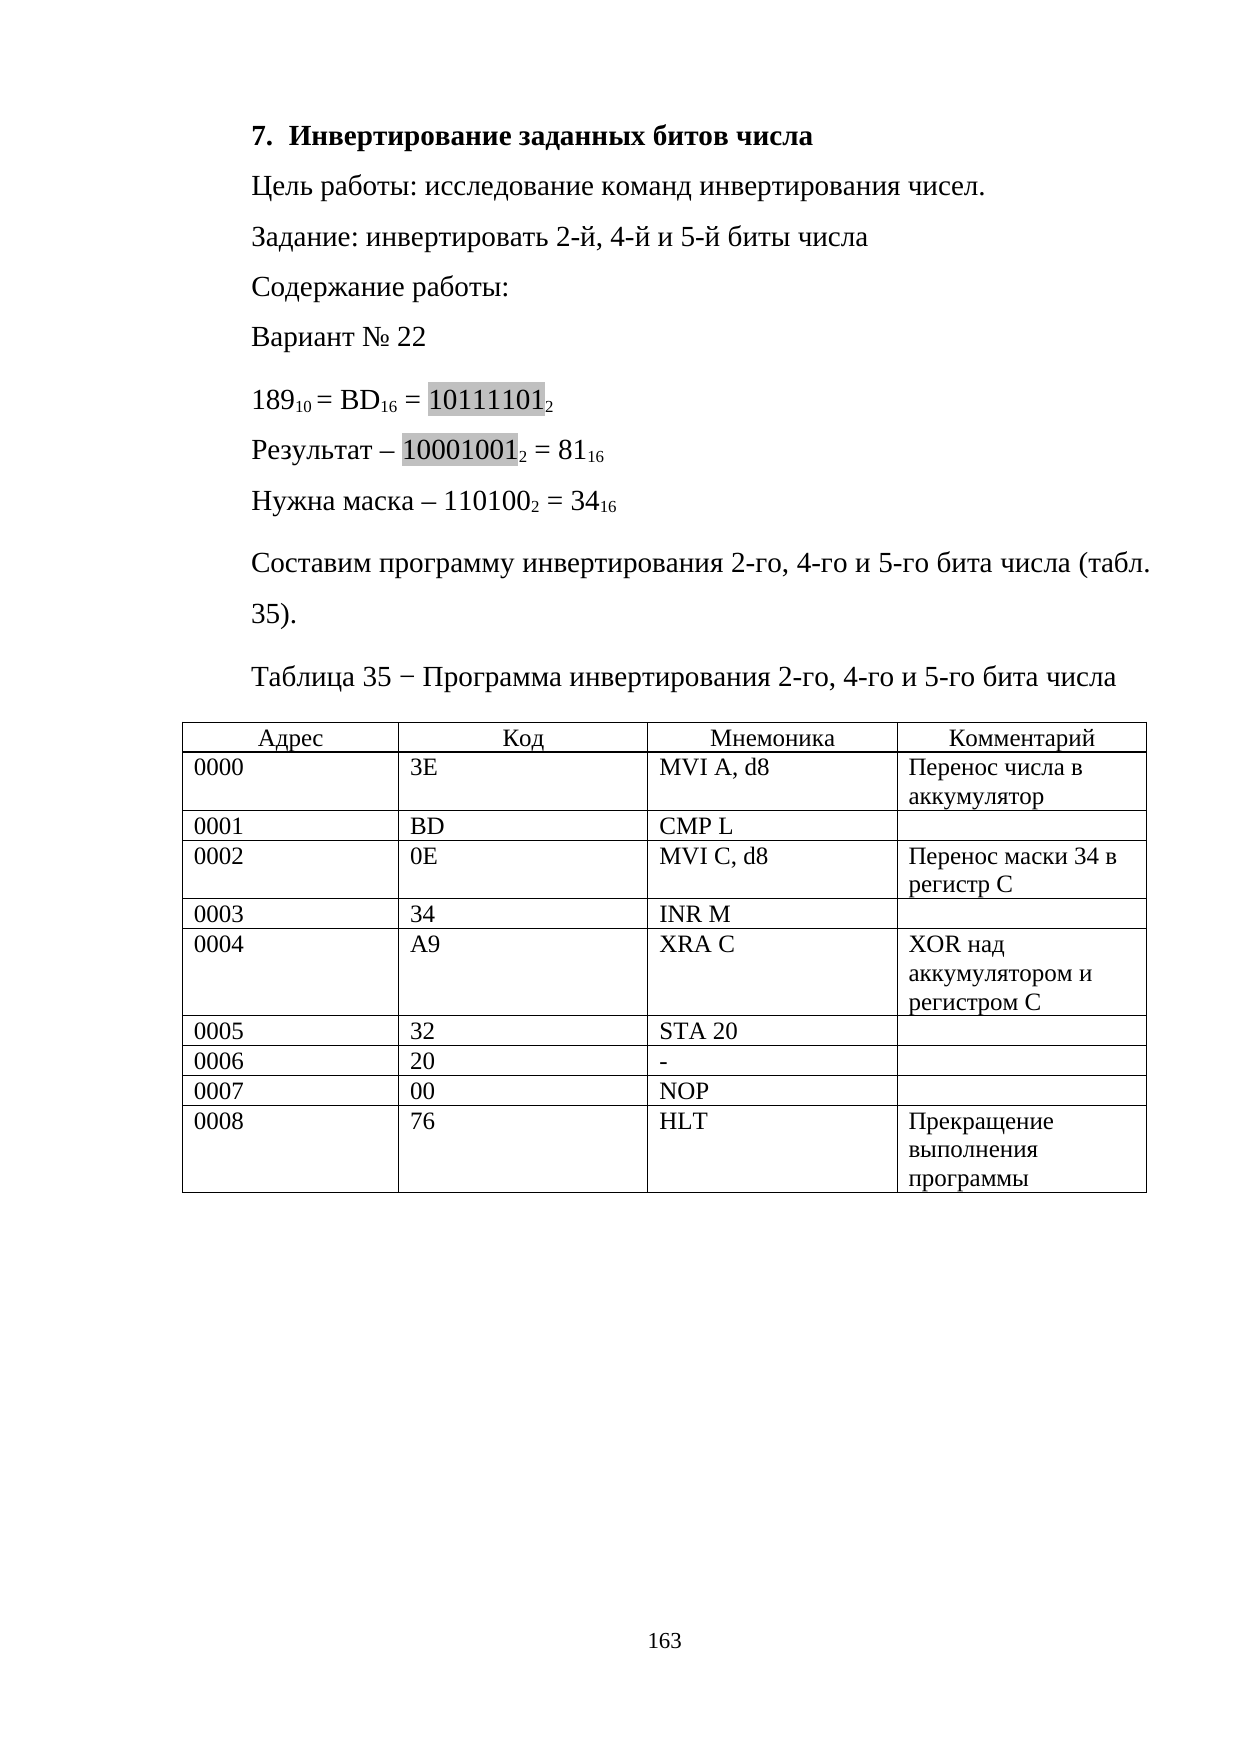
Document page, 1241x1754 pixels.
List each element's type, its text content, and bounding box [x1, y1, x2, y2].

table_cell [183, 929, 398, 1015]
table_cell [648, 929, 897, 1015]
text Вариант № 22 [251, 319, 1152, 353]
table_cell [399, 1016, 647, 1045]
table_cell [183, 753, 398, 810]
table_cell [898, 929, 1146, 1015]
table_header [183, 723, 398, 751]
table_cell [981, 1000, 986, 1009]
list Результат – 100010012 = 8116 [251, 432, 1152, 466]
list Нужна маска – 1101002 = 3416 [251, 483, 1152, 516]
text Составим программу инвертирования 2-го, 4-го и 5-го бита числа (табл. 35). [251, 546, 1152, 629]
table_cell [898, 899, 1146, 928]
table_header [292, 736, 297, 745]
list Инвертирование заданных битов числа [251, 118, 1152, 152]
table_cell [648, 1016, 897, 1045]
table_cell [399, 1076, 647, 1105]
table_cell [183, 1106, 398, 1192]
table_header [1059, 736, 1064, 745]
text 18910 = BD16 = 101111012 [177, 382, 428, 416]
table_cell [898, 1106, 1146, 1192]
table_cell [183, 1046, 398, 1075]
text Задание: инвертировать 2-й, 4-й и 5-й биты числа [177, 219, 1152, 252]
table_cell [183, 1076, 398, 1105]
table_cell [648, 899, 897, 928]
text Содержание работы: [177, 269, 1152, 303]
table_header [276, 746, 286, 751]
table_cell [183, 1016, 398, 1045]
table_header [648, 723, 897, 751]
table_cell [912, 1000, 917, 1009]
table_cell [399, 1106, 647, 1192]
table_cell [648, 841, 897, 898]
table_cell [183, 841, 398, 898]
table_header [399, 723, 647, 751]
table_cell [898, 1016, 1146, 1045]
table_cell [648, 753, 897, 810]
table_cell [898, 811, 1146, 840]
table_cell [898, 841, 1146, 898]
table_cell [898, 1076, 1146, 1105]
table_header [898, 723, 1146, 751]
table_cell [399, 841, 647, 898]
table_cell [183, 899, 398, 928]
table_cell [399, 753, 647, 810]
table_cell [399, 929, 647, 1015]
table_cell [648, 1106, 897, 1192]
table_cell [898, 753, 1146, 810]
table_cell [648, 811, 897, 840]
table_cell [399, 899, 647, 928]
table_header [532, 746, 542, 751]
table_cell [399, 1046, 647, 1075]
text 18910 = BD16 = 101111012 [545, 382, 1152, 416]
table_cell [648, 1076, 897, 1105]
list Цель работы: исследование команд инвертирования чисел. [251, 168, 1152, 202]
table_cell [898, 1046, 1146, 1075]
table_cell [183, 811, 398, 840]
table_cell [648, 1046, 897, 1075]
list Таблица 35 − Программа инвертирования 2-го, 4-го и 5-го бита числа [251, 659, 1152, 692]
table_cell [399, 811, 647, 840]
